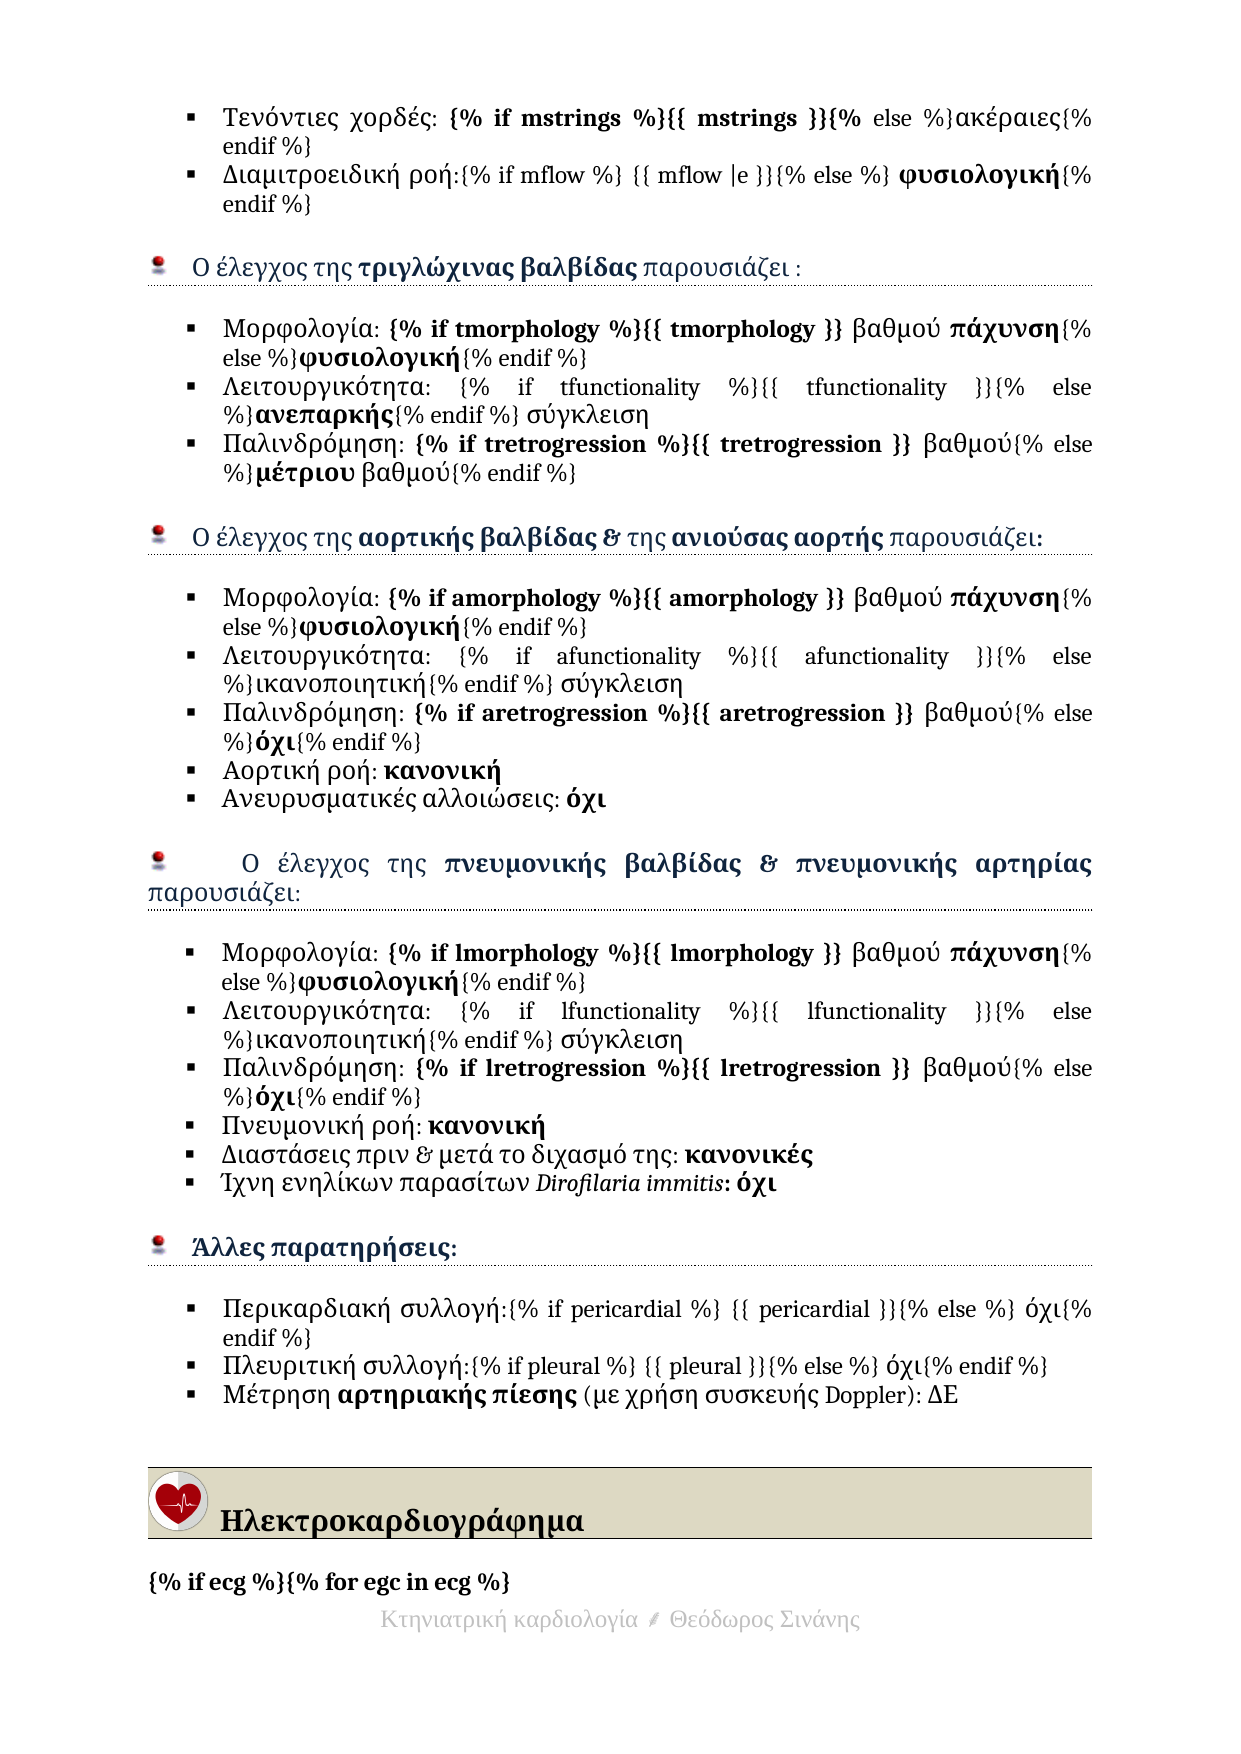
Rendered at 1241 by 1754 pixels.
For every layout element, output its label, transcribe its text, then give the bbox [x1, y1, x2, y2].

list Παλινδρόμηση: {% if tretrogression %}{{ tretrogression }} βαθμού{% else %}μέτριου βαθμού{% endif %} [185, 430, 1092, 487]
list Τενόντιες χορδές: {% if mstrings %}{{ mstrings }}{% else %}ακέραιες{% endif %} [185, 103, 1092, 161]
text Ο έλεγχος της αορτικής βαλβίδας & της ανιούσας αορτής παρουσιάζει: [148, 516, 1092, 555]
text Ο έλεγχος της τριγλώχινας βαλβίδας παρουσιάζει : [148, 247, 1092, 286]
list Περικαρδιακή συλλογή:{% if pericardial %} {{ pericardial }}{% else %} όχι{% endif %} [185, 1295, 1092, 1352]
list Λειτουργικότητα: {% if lfunctionality %}{{ lfunctionality }}{% else %}ικανοποιητική{% endif %} σύγκλειση [185, 997, 1092, 1054]
list Παλινδρόμηση: {% if aretrogression %}{{ aretrogression }} βαθμού{% else %}όχι{% endif %} [185, 699, 1092, 757]
text {% if ecg %}{% for egc in ecg %} [148, 1568, 1092, 1597]
text Άλλες παρατηρήσεις: [148, 1227, 1092, 1266]
list Μορφολογία: {% if amorphology %}{{ amorphology }} βαθμού πάχυνση{% else %}φυσιολογική{% endif %} [185, 584, 1092, 642]
list Μέτρηση αρτηριακής πίεσης (με χρήση συσκευής Doppler): ΔΕ [185, 1381, 1092, 1410]
list Ίχνη ενηλίκων παρασίτων Dirofilaria immitis: όχι [184, 1169, 1092, 1198]
list Μορφολογία: {% if lmorphology %}{{ lmorphology }} βαθμού πάχυνση{% else %}φυσιολογική{% endif %} [184, 939, 1092, 997]
list Παλινδρόμηση: {% if lretrogression %}{{ lretrogression }} βαθμού{% else %}όχι{% endif %} [185, 1054, 1092, 1112]
text Ηλεκτροκαρδιογράφημα [148, 1468, 1092, 1538]
picture [147, 1470, 209, 1532]
picture [147, 247, 170, 277]
text Ο έλεγχος της πνευμονικής βαλβίδας & πνευμονικής αρτηρίας παρουσιάζει: [148, 843, 1092, 911]
list Αορτική ροή: κανονική [185, 757, 1092, 785]
picture [147, 516, 170, 546]
list Ανευρυσματικές αλλοιώσεις: όχι [185, 785, 1092, 814]
list Πνευμονική ροή: κανονική [184, 1112, 1092, 1141]
list Λειτουργικότητα: {% if afunctionality %}{{ afunctionality }}{% else %}ικανοποιητική{% endif %} σύγκλειση [185, 642, 1092, 699]
list Λειτουργικότητα: {% if tfunctionality %}{{ tfunctionality }}{% else %}ανεπαρκής{% endif %} σύγκλειση [185, 372, 1092, 430]
list Διαστάσεις πριν & μετά το διχασμό της: κανονικές [184, 1141, 1092, 1169]
picture [147, 842, 170, 873]
picture [147, 1226, 170, 1257]
list Μορφολογία: {% if tmorphology %}{{ tmorphology }} βαθμού πάχυνση{% else %}φυσιολογική{% endif %} [185, 315, 1092, 372]
list Διαμιτροειδική ροή:{% if mflow %} {{ mflow |e }}{% else %} φυσιολογική{% endif %} [185, 161, 1092, 218]
list Πλευριτική συλλογή:{% if pleural %} {{ pleural }}{% else %} όχι{% endif %} [185, 1352, 1092, 1381]
